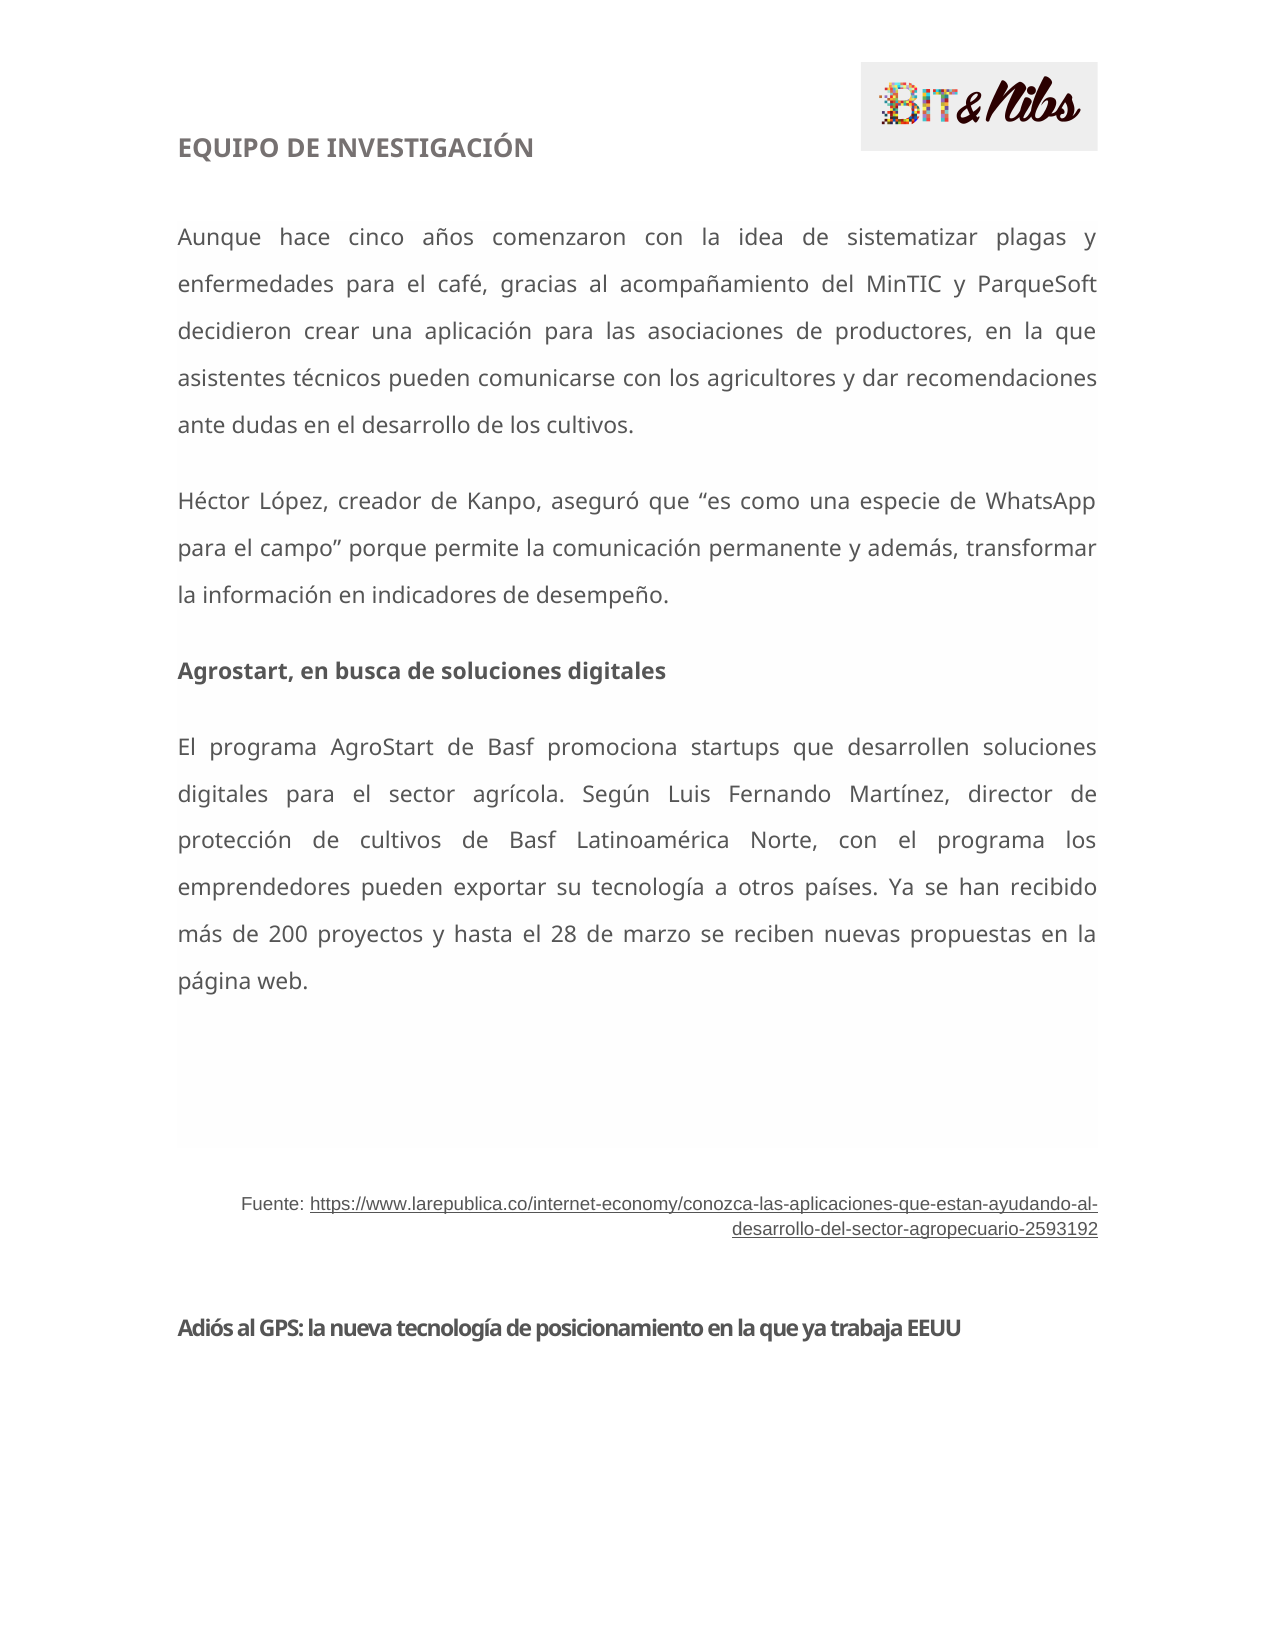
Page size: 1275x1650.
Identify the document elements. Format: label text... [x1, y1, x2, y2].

picture [860, 62, 1098, 151]
text Agrostart, en busca de soluciones digitales [177, 655, 1098, 686]
text Héctor López, creador de Kanpo, aseguró que “es como una especie de WhatsApp para el campo” porque permite la comunicación permanente y además, transformar la información en indicadores de desempeño. [177, 485, 1098, 610]
text Aunque hace cinco años comenzaron con la idea de sistematizar plagas y enfermedades para el café, gracias al acompañamiento del MinTIC y ParqueSoft decidieron crear una aplicación para las asociaciones de productores, en la que asistentes técnicos pueden comunicarse con los agricultores y dar recomendaciones ante dudas en el desarrollo de los cultivos. [177, 221, 1098, 440]
text Fuente: https://www.larepublica.co/internet-economy/conozca-las-aplicaciones-que-estan-ayudando-al-desarrollo-del-sector-agropecuario-2593192 [177, 1193, 1098, 1239]
text El programa AgroStart de Basf promociona startups que desarrollen soluciones digitales para el sector agrícola. Según Luis Fernando Martínez, director de protección de cultivos de Basf Latinoamérica Norte, con el programa los emprendedores pueden exportar su tecnología a otros países. Ya se han recibido más de 200 proyectos y hasta el 28 de marzo se reciben nuevas propuestas en la página web. [177, 731, 1098, 996]
subtitle Adiós al GPS: la nueva tecnología de posicionamiento en la que ya trabaja EEUU [177, 1264, 1098, 1343]
